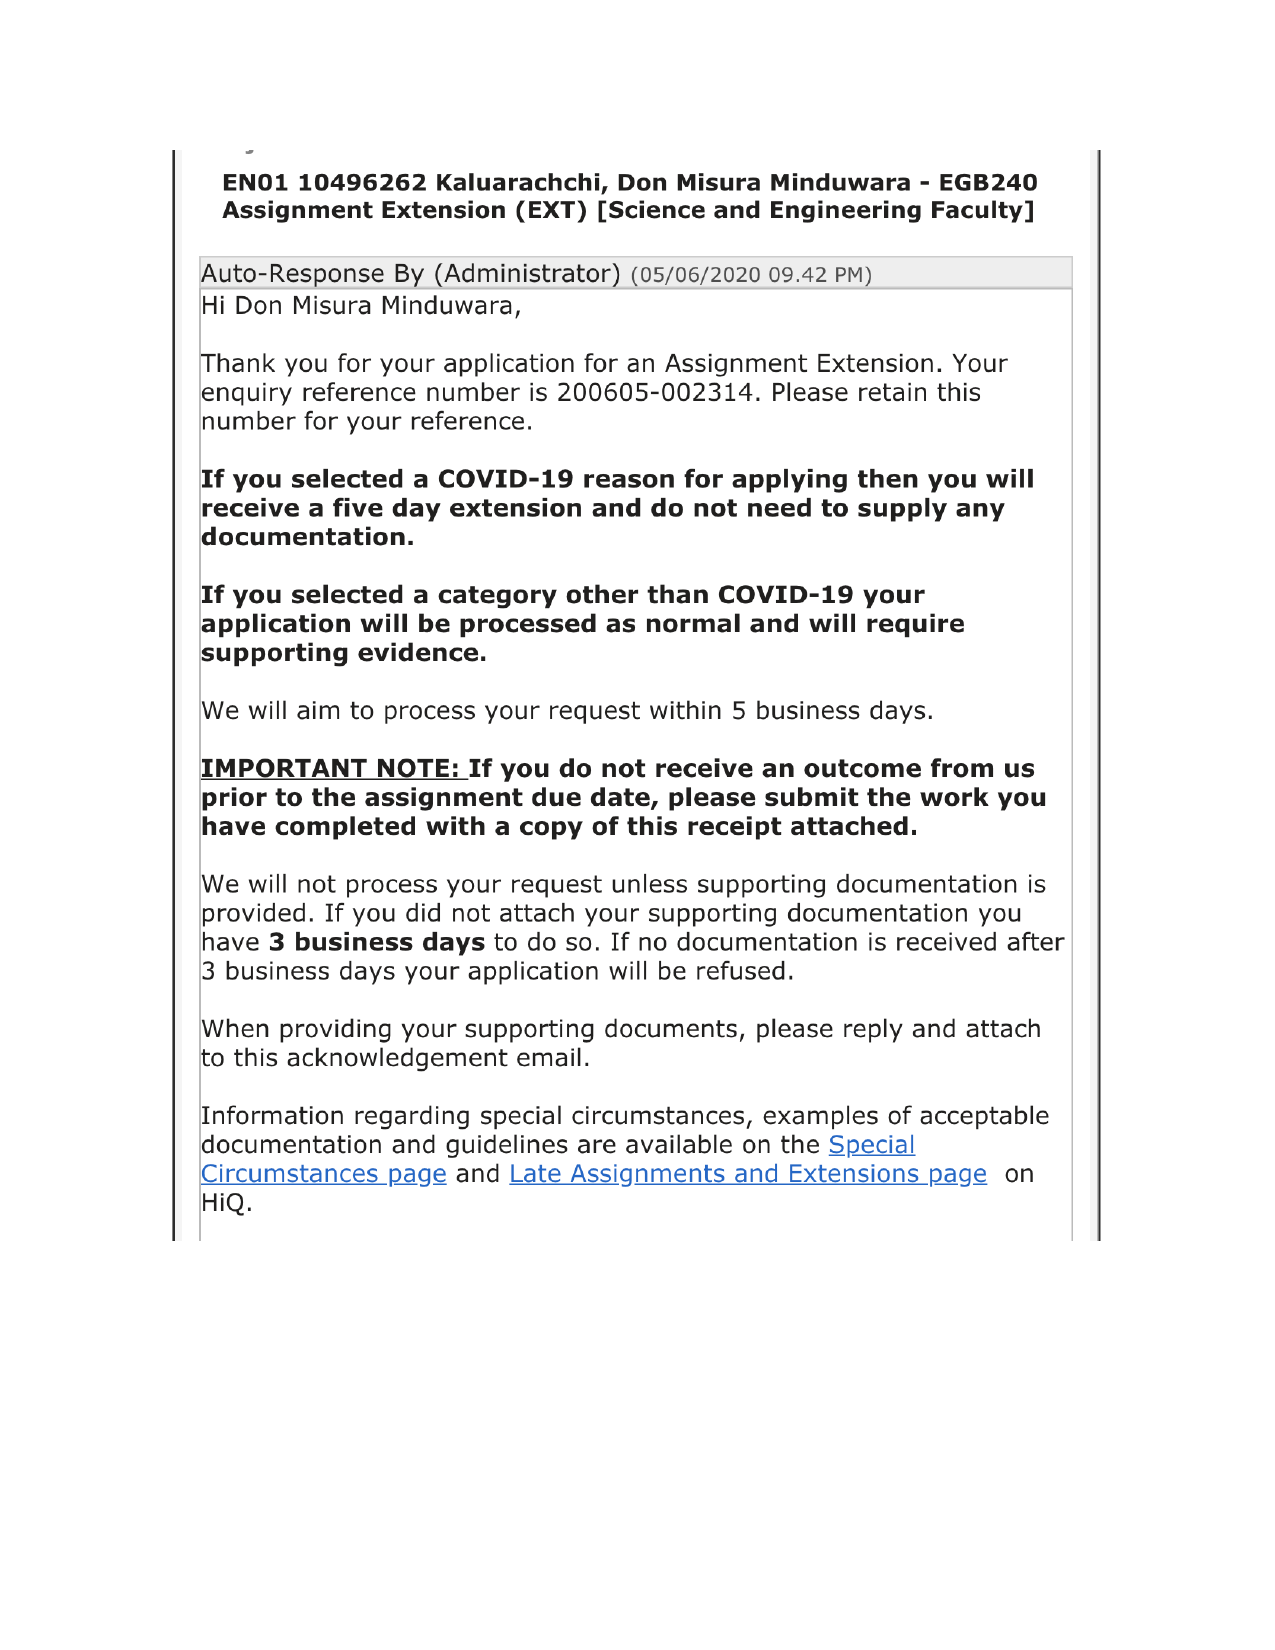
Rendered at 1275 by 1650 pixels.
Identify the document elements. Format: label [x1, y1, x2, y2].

picture [150, 150, 1125, 1241]
